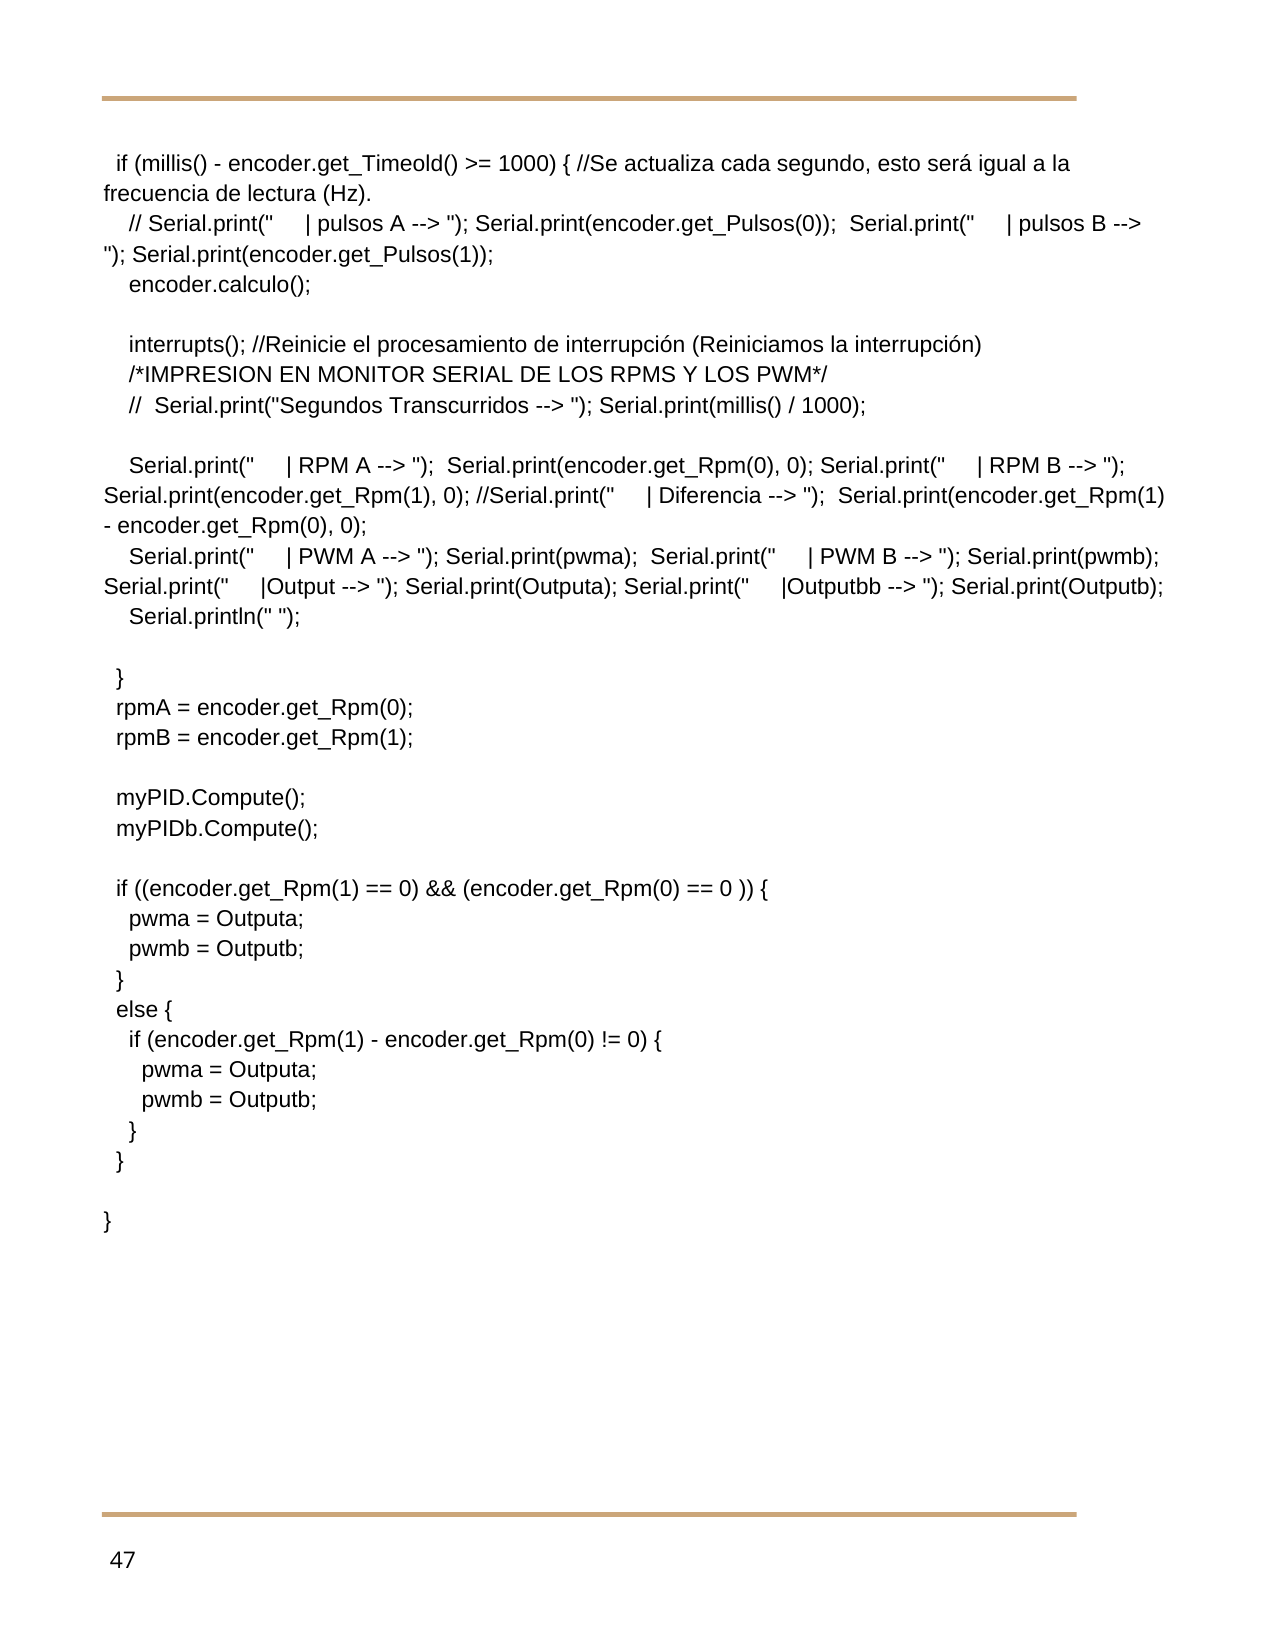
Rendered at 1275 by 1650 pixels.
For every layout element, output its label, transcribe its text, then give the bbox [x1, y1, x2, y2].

text } [103, 1117, 1169, 1143]
text encoder.calculo(); [103, 271, 1169, 297]
text pwma = Outputa; [103, 905, 1169, 932]
picture [101, 96, 1077, 101]
text pwma = Outputa; [103, 1056, 1169, 1083]
text else { [103, 996, 1169, 1022]
text /*IMPRESION EN MONITOR SERIAL DE LOS RPMS Y LOS PWM*/ [103, 361, 1169, 388]
text } [103, 1147, 1169, 1173]
picture [101, 1512, 1077, 1517]
text // Serial.print(" | pulsos A --> "); Serial.print(encoder.get_Pulsos(0)); Serial.print(" | pulsos B --> "); Serial.print(encoder.get_Pulsos(1)); [103, 210, 1169, 267]
text myPIDb.Compute(); [103, 814, 1169, 841]
text Serial.print(" | RPM A --> "); Serial.print(encoder.get_Rpm(0), 0); Serial.print(" | RPM B --> "); Serial.print(encoder.get_Rpm(1), 0); //Serial.print(" | Diferencia --> "); Serial.print(encoder.get_Rpm(1) - encoder.get_Rpm(0), 0); [103, 452, 1169, 539]
text Serial.println(" "); [103, 603, 1169, 629]
text if (encoder.get_Rpm(1) - encoder.get_Rpm(0) != 0) { [103, 1026, 1169, 1052]
text rpmA = encoder.get_Rpm(0); [103, 694, 1169, 720]
text rpmB = encoder.get_Rpm(1); [103, 724, 1169, 750]
text Serial.print(" | PWM A --> "); Serial.print(pwma); Serial.print(" | PWM B --> "); Serial.print(pwmb); Serial.print(" |Output --> "); Serial.print(Outputa); Serial.print(" |Outputbb --> "); Serial.print(Outputb); [103, 543, 1169, 599]
text myPID.Compute(); [103, 784, 1169, 811]
text } [103, 1207, 1169, 1234]
text interrupts(); //Reinicie el procesamiento de interrupción (Reiniciamos la interrupción) [103, 331, 1169, 358]
text // Serial.print("Segundos Transcurridos --> "); Serial.print(millis() / 1000); [103, 392, 1169, 418]
text if ((encoder.get_Rpm(1) == 0) && (encoder.get_Rpm(0) == 0 )) { [103, 875, 1169, 901]
text } [103, 663, 1169, 690]
text if (millis() - encoder.get_Timeold() >= 1000) { //Se actualiza cada segundo, esto será igual a la frecuencia de lectura (Hz). [103, 150, 1169, 207]
text pwmb = Outputb; [103, 935, 1169, 962]
text pwmb = Outputb; [103, 1086, 1169, 1113]
text } [103, 966, 1169, 992]
